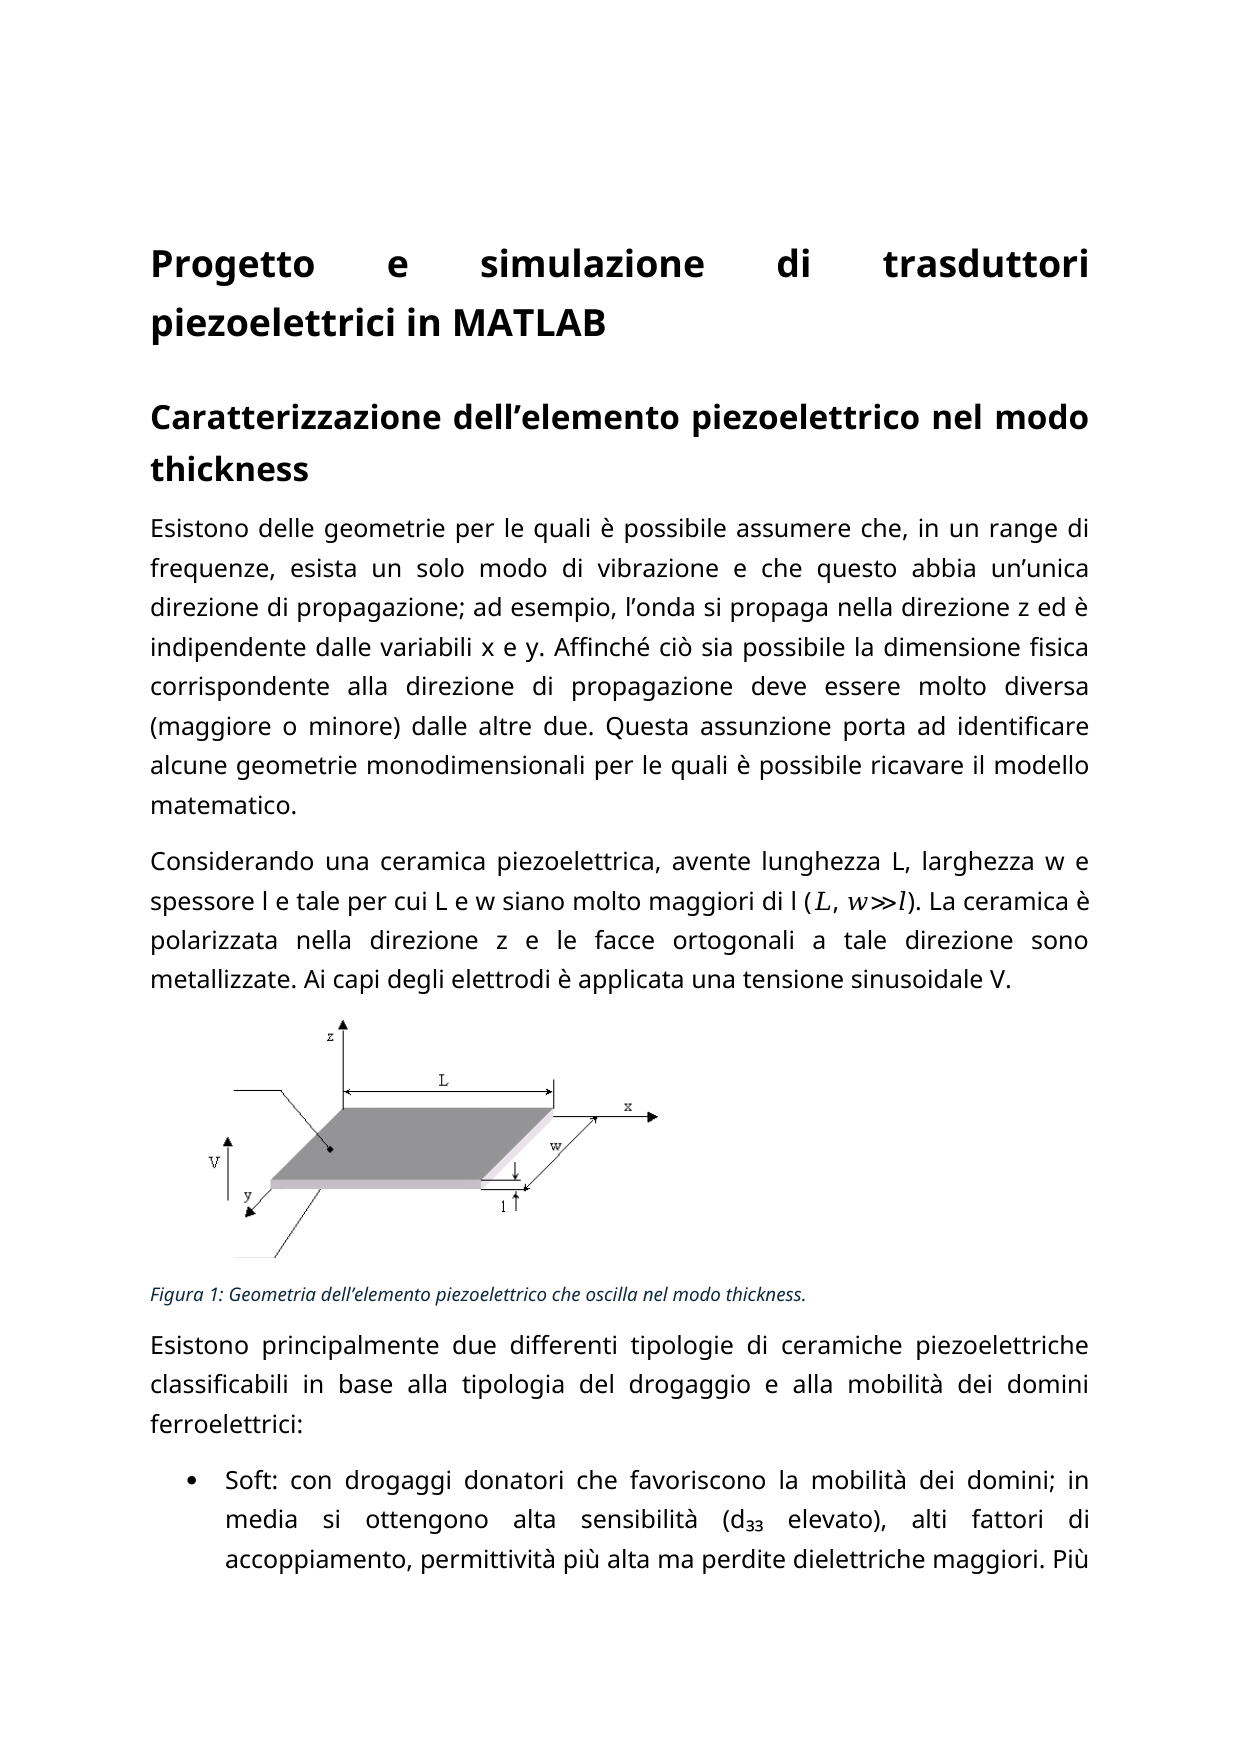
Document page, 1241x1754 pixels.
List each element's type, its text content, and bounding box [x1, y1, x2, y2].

text Esistono principalmente due differenti tipologie di ceramiche piezoelettriche classificabili in base alla tipologia del drogaggio e alla mobilità dei domini ferroelettrici: [150, 1327, 1090, 1440]
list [187, 1462, 1090, 1575]
subtitle Progetto e simulazione di trasduttori piezoelettrici in MATLAB [150, 238, 1090, 348]
text Esistono delle geometrie per le quali è possibile assumere che, in un range di frequenze, esista un solo modo di vibrazione e che questo abbia un’unica direzione di propagazione; ad esempio, l’onda si propaga nella direzione z ed è indipendente dalle variabili x e y. Affinché ciò sia possibile la dimensione fisica corrispondente alla direzione di propagazione deve essere molto diversa (maggiore o minore) dalle altre due. Questa assunzione porta ad identificare alcune geometrie monodimensionali per le quali è possibile ricavare il modello matematico. [150, 511, 1090, 822]
subtitle Caratterizzazione dell’elemento piezoelettrico nel modo thickness [150, 393, 1090, 491]
text Figura 1: Geometria dell’elemento piezoelettrico che oscilla nel modo thickness. [150, 1281, 1090, 1306]
text Considerando una ceramica piezoelettrica, avente lunghezza L, larghezza w e spessore l e tale per cui L e w siano molto maggiori di l (𝐿, 𝑤≫𝑙). La ceramica è polarizzata nella direzione z e le facce ortogonali a tale direzione sono metallizzate. Ai capi degli elettrodi è applicata una tensione sinusoidale V. [150, 844, 1090, 996]
